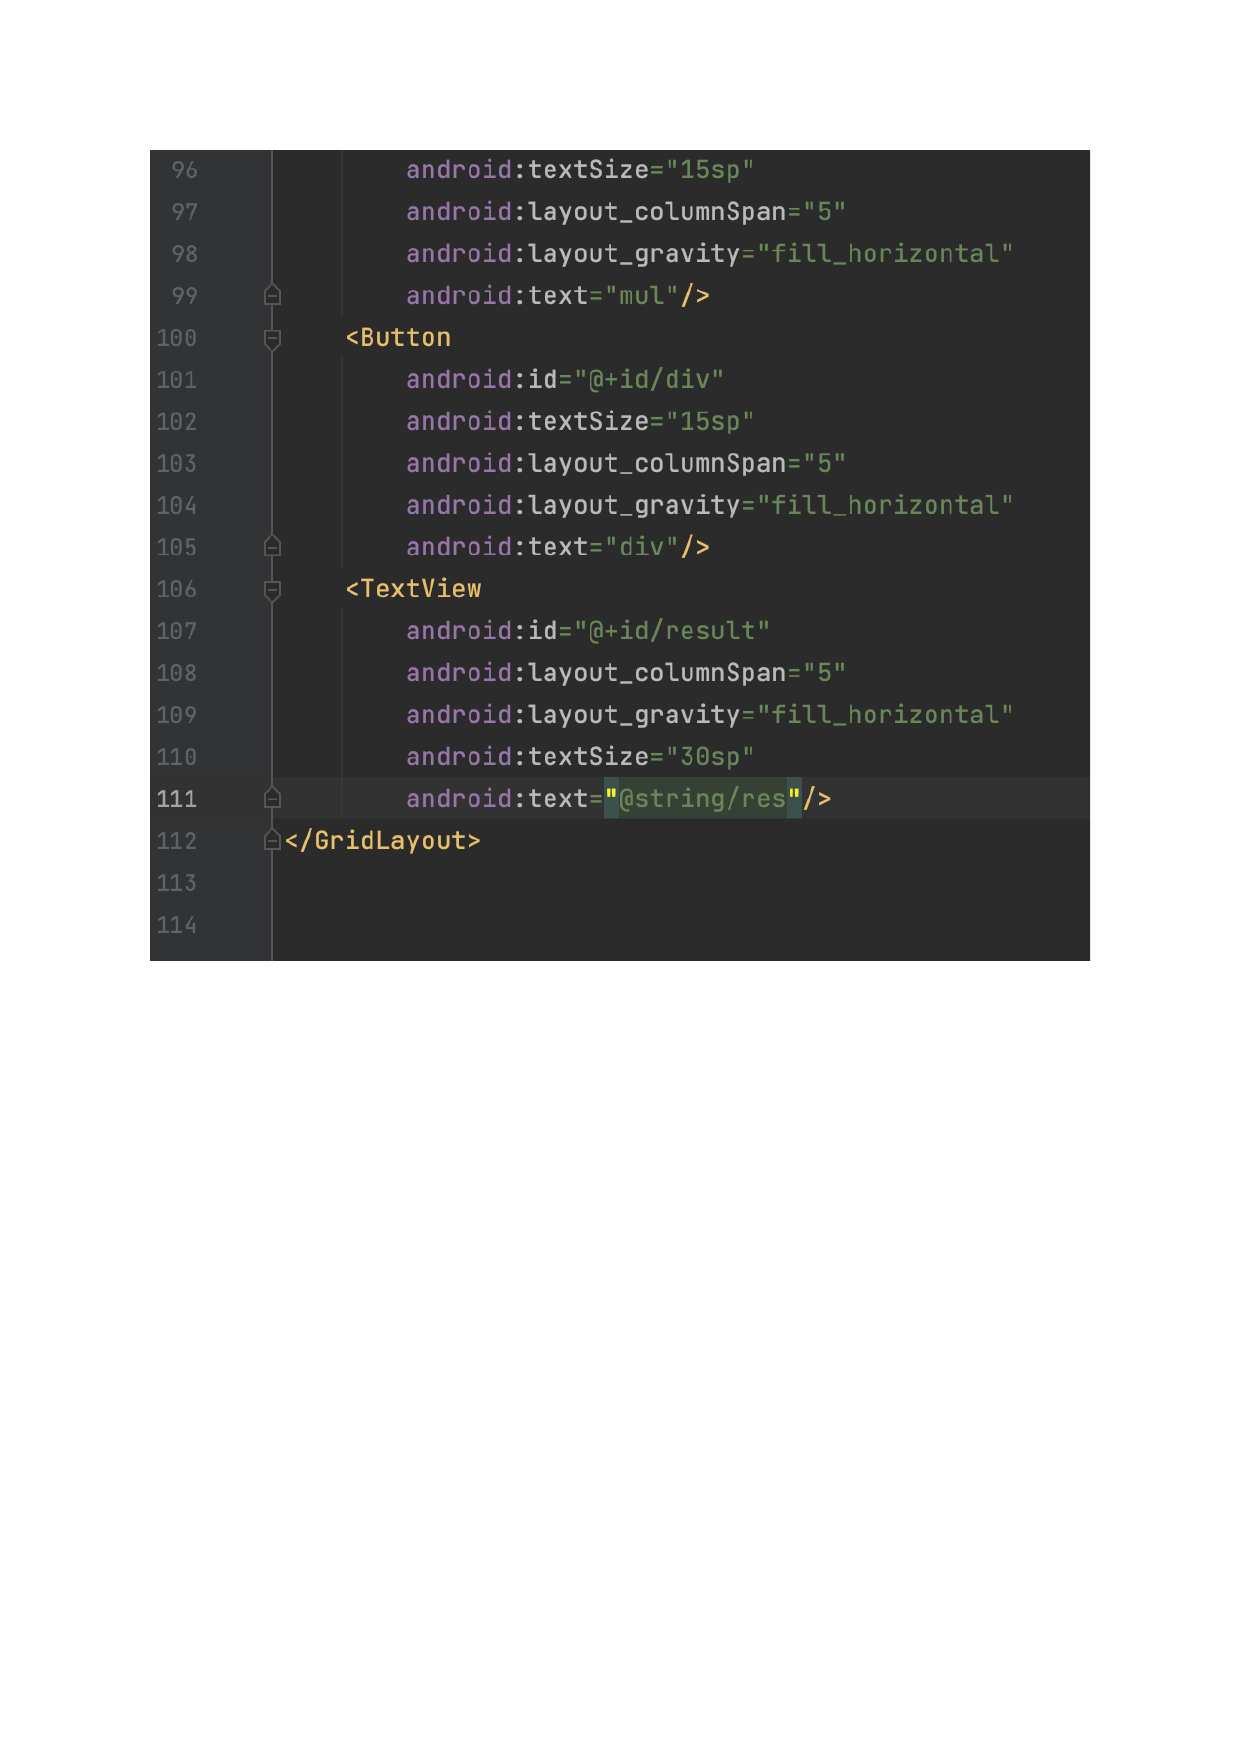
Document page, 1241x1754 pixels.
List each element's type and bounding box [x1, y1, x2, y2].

picture [150, 150, 1091, 961]
